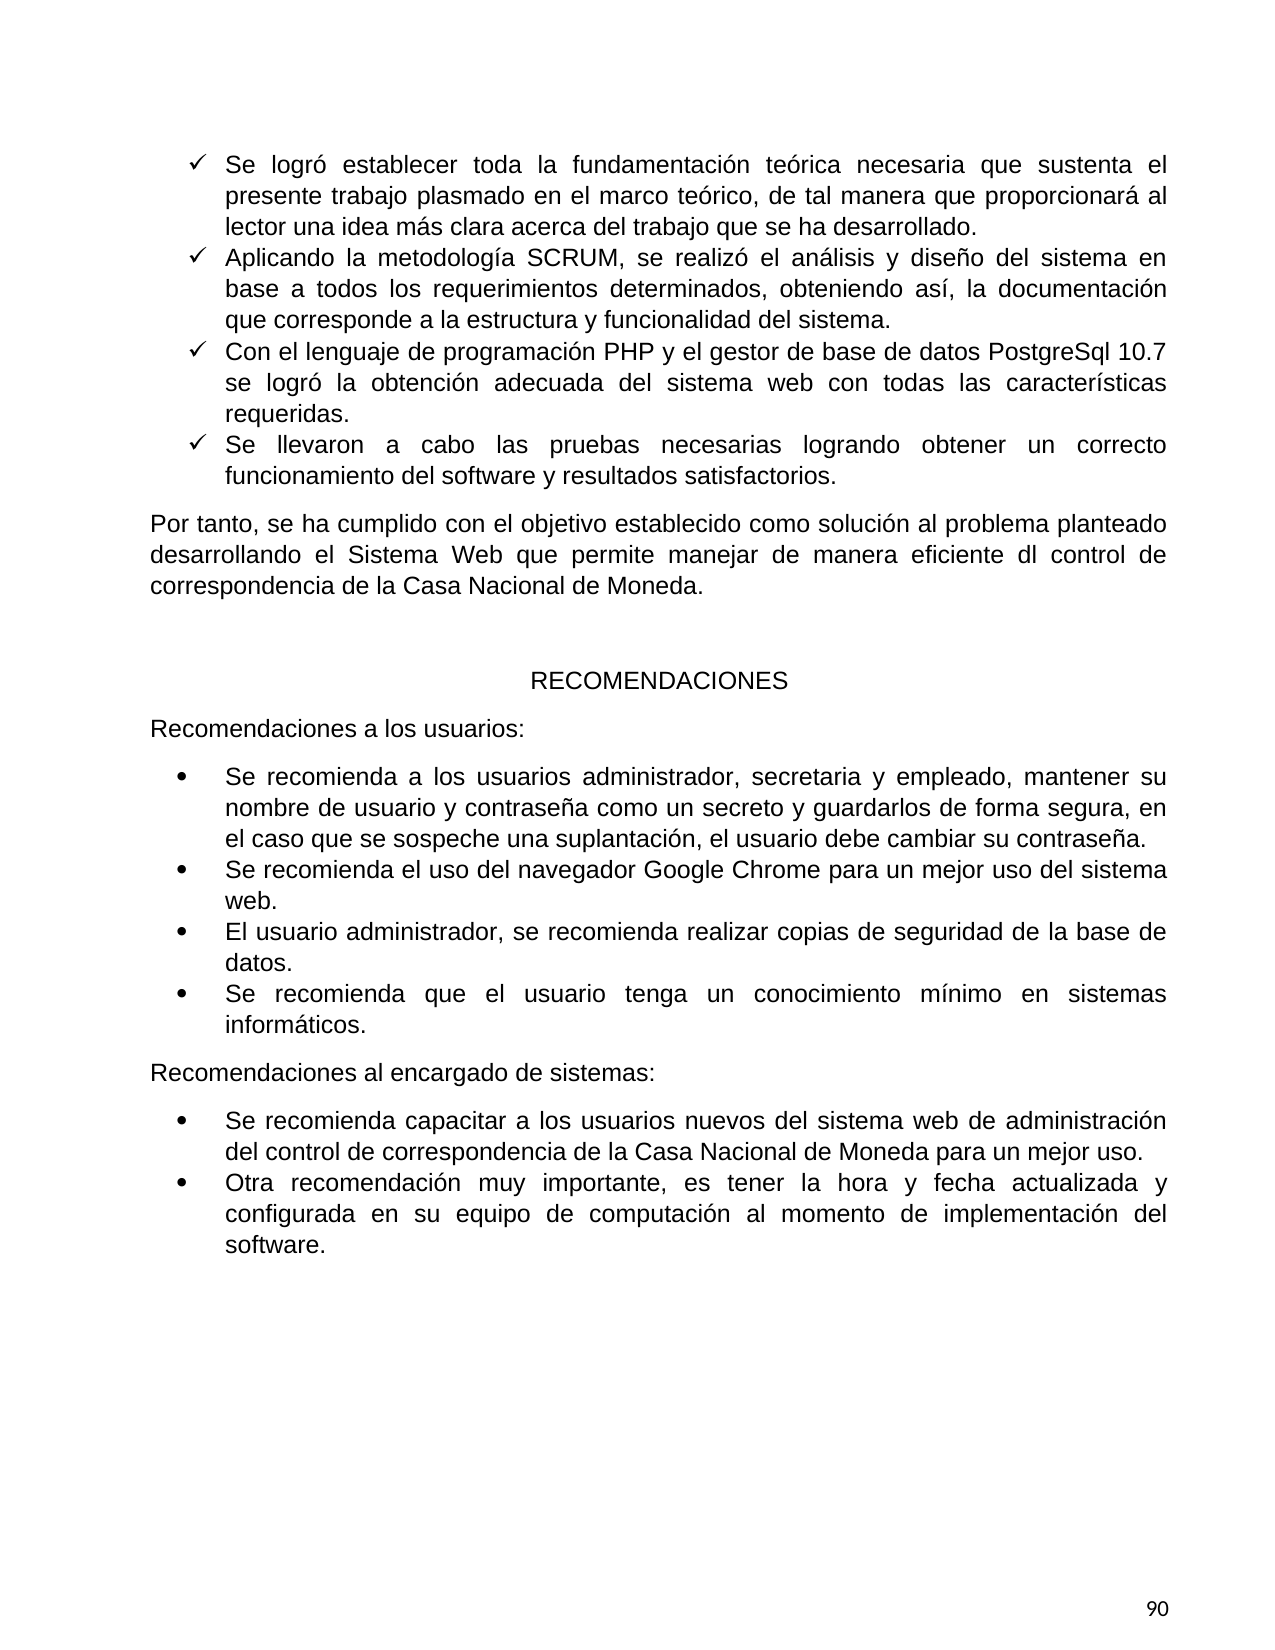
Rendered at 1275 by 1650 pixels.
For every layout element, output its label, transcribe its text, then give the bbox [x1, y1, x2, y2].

list Se logró establecer toda la fundamentación teórica necesaria que sustenta el presente trabajo plasmado en el marco teórico, de tal manera que proporcionará al lector una idea más clara acerca del trabajo que se ha desarrollado. [187, 150, 1169, 241]
text Por tanto, se ha cumplido con el objetivo establecido como solución al problema planteado desarrollando el Sistema Web que permite manejar de manera eficiente dl control de correspondencia de la Casa Nacional de Moneda. [150, 508, 1169, 599]
list Se recomienda a los usuarios administrador, secretaria y empleado, mantener su nombre de usuario y contraseña como un secreto y guardarlos de forma segura, en el caso que se sospeche una suplantación, el usuario debe cambiar su contraseña. [187, 761, 1169, 852]
list Aplicando la metodología SCRUM, se realizó el análisis y diseño del sistema en base a todos los requerimientos determinados, obteniendo así, la documentación que corresponde a la estructura y funcionalidad del sistema. [187, 243, 1169, 334]
list Se llevaron a cabo las pruebas necesarias logrando obtener un correcto funcionamiento del software y resultados satisfactorios. [187, 430, 1169, 489]
list Con el lenguaje de programación PHP y el gestor de base de datos PostgreSql 10.7 se logró la obtención adecuada del sistema web con todas las características requeridas. [187, 336, 1169, 427]
text Recomendaciones al encargado de sistemas: [150, 1058, 1169, 1087]
list Se recomienda capacitar a los usuarios nuevos del sistema web de administración del control de correspondencia de la Casa Nacional de Moneda para un mejor uso. [187, 1106, 1169, 1166]
list Otra recomendación muy importante, es tener la hora y fecha actualizada y configurada en su equipo de computación al momento de implementación del software. [187, 1168, 1169, 1259]
list El usuario administrador, se recomienda realizar copias de seguridad de la base de datos. [187, 917, 1169, 977]
list Se recomienda el uso del navegador Google Chrome para un mejor uso del sistema web. [187, 855, 1169, 914]
text Recomendaciones a los usuarios: [150, 714, 1169, 742]
list Se recomienda que el usuario tenga un conocimiento mínimo en sistemas informáticos. [187, 979, 1169, 1039]
text RECOMENDACIONES [150, 666, 1169, 695]
